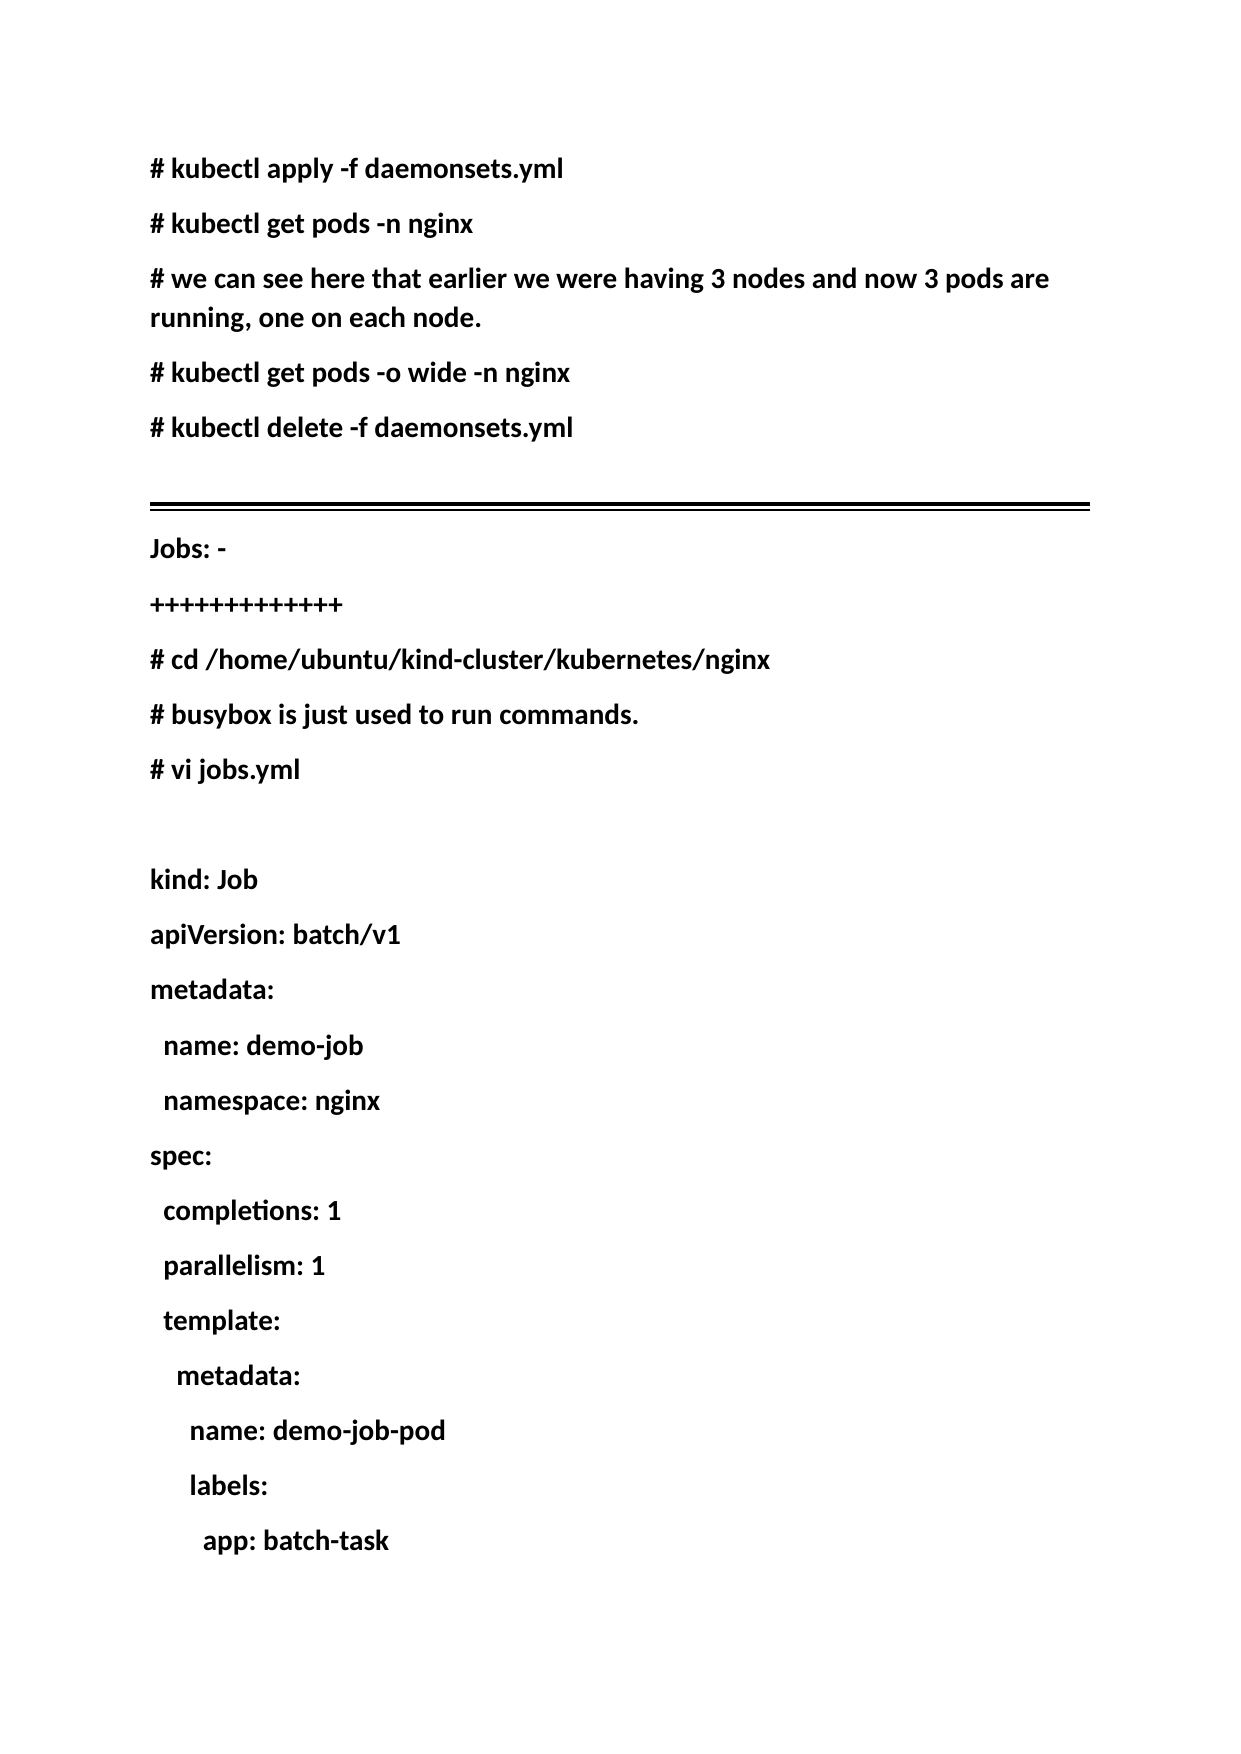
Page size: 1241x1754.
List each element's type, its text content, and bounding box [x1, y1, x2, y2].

text # we can see here that earlier we were having 3 nodes and now 3 pods are running, one on each node. [150, 260, 1090, 334]
text metadata: [150, 971, 1090, 1007]
text +++++++++++++ [150, 586, 1090, 621]
text # kubectl delete -f daemonsets.yml [150, 409, 1090, 444]
text app: batch-task [150, 1522, 1090, 1558]
text labels: [150, 1467, 1090, 1503]
text # vi jobs.yml [150, 751, 1090, 787]
text # cd /home/ubuntu/kind-cluster/kubernetes/nginx [150, 641, 1090, 676]
text template: [150, 1302, 1090, 1338]
text # busybox is just used to run commands. [150, 696, 1090, 732]
text metadata: [150, 1357, 1090, 1393]
text name: demo-job-pod [150, 1412, 1090, 1448]
text # kubectl get pods -n nginx [150, 205, 1090, 241]
text # kubectl get pods -o wide -n nginx [150, 354, 1090, 389]
text kind: Job [150, 861, 1090, 897]
text namespace: nginx [150, 1082, 1090, 1117]
text # kubectl apply -f daemonsets.yml [150, 150, 1090, 186]
text Jobs: - [150, 531, 1090, 566]
text parallelism: 1 [150, 1247, 1090, 1283]
text name: demo-job [150, 1027, 1090, 1062]
text completions: 1 [150, 1192, 1090, 1227]
text apiVersion: batch/v1 [150, 916, 1090, 952]
text spec: [150, 1137, 1090, 1172]
